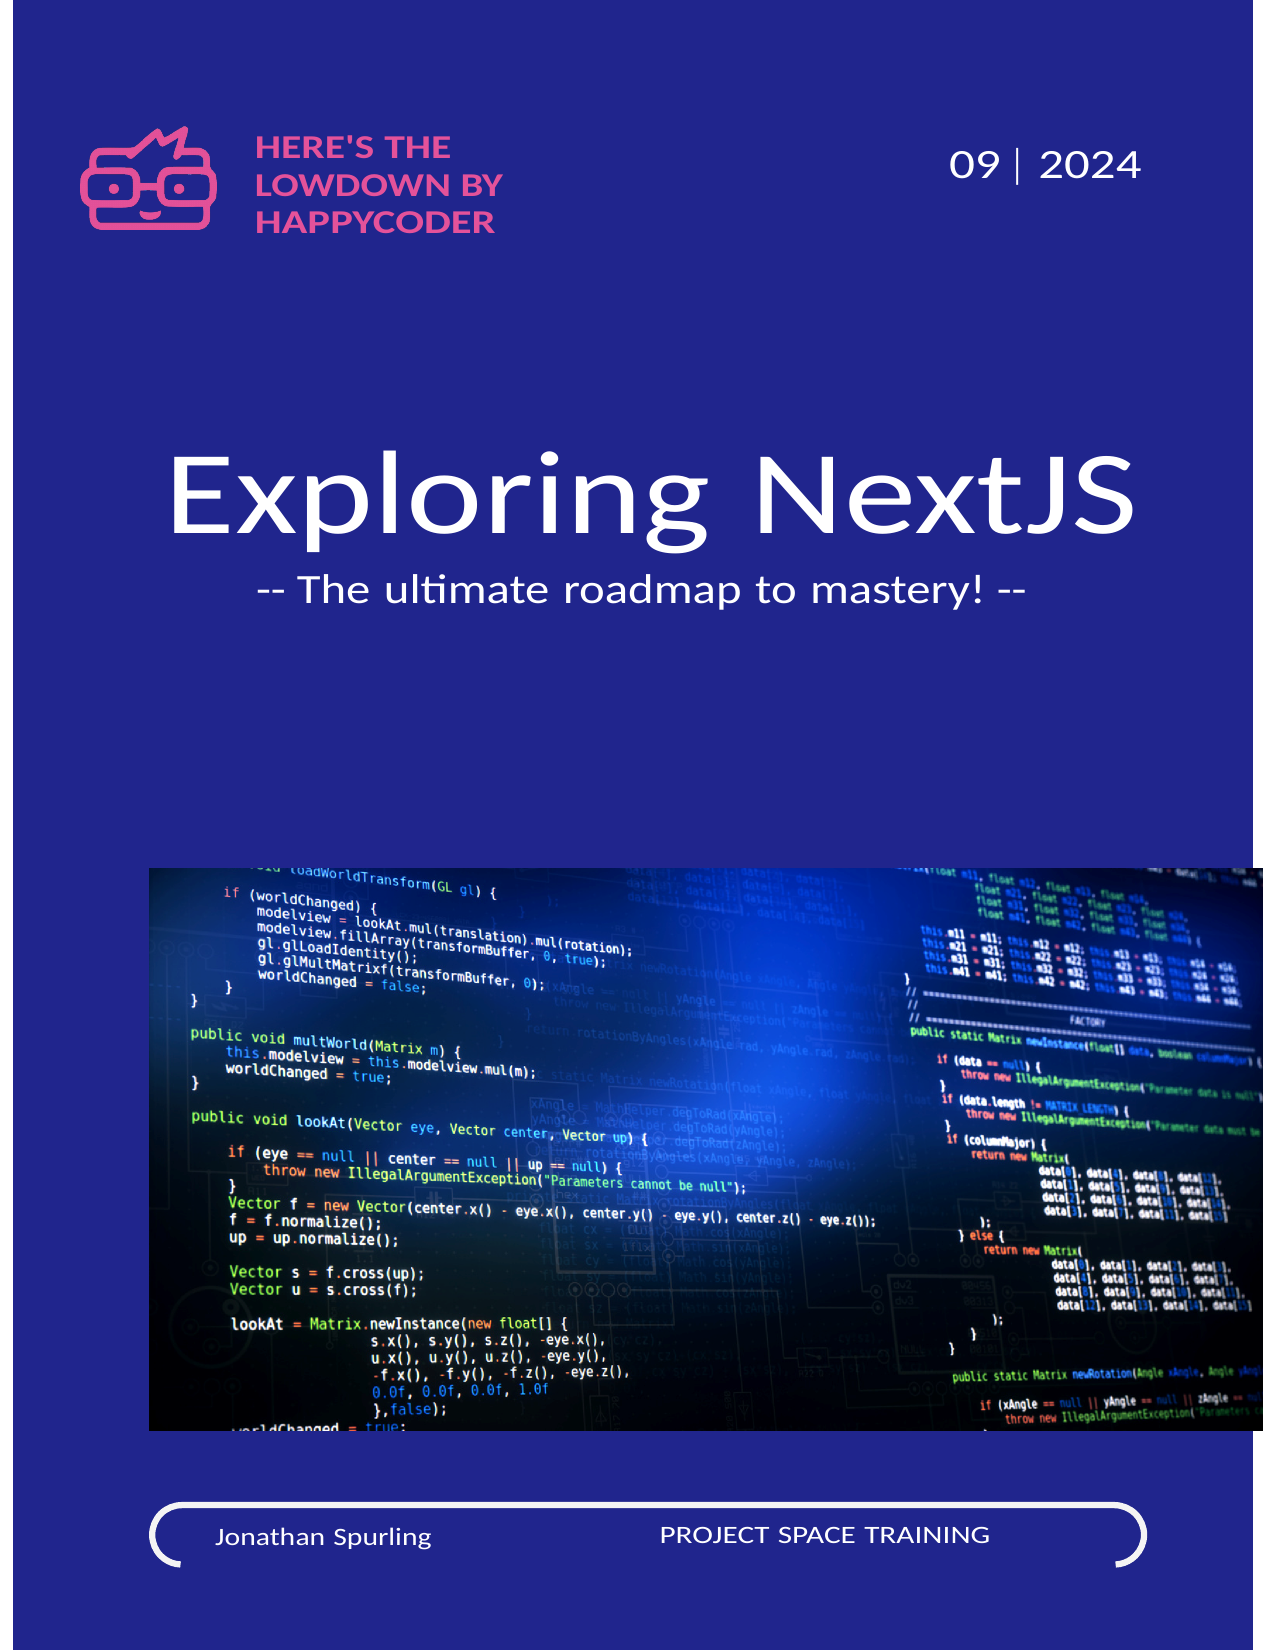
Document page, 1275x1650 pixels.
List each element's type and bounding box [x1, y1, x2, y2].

picture [148, 867, 1263, 1431]
picture [80, 126, 217, 230]
